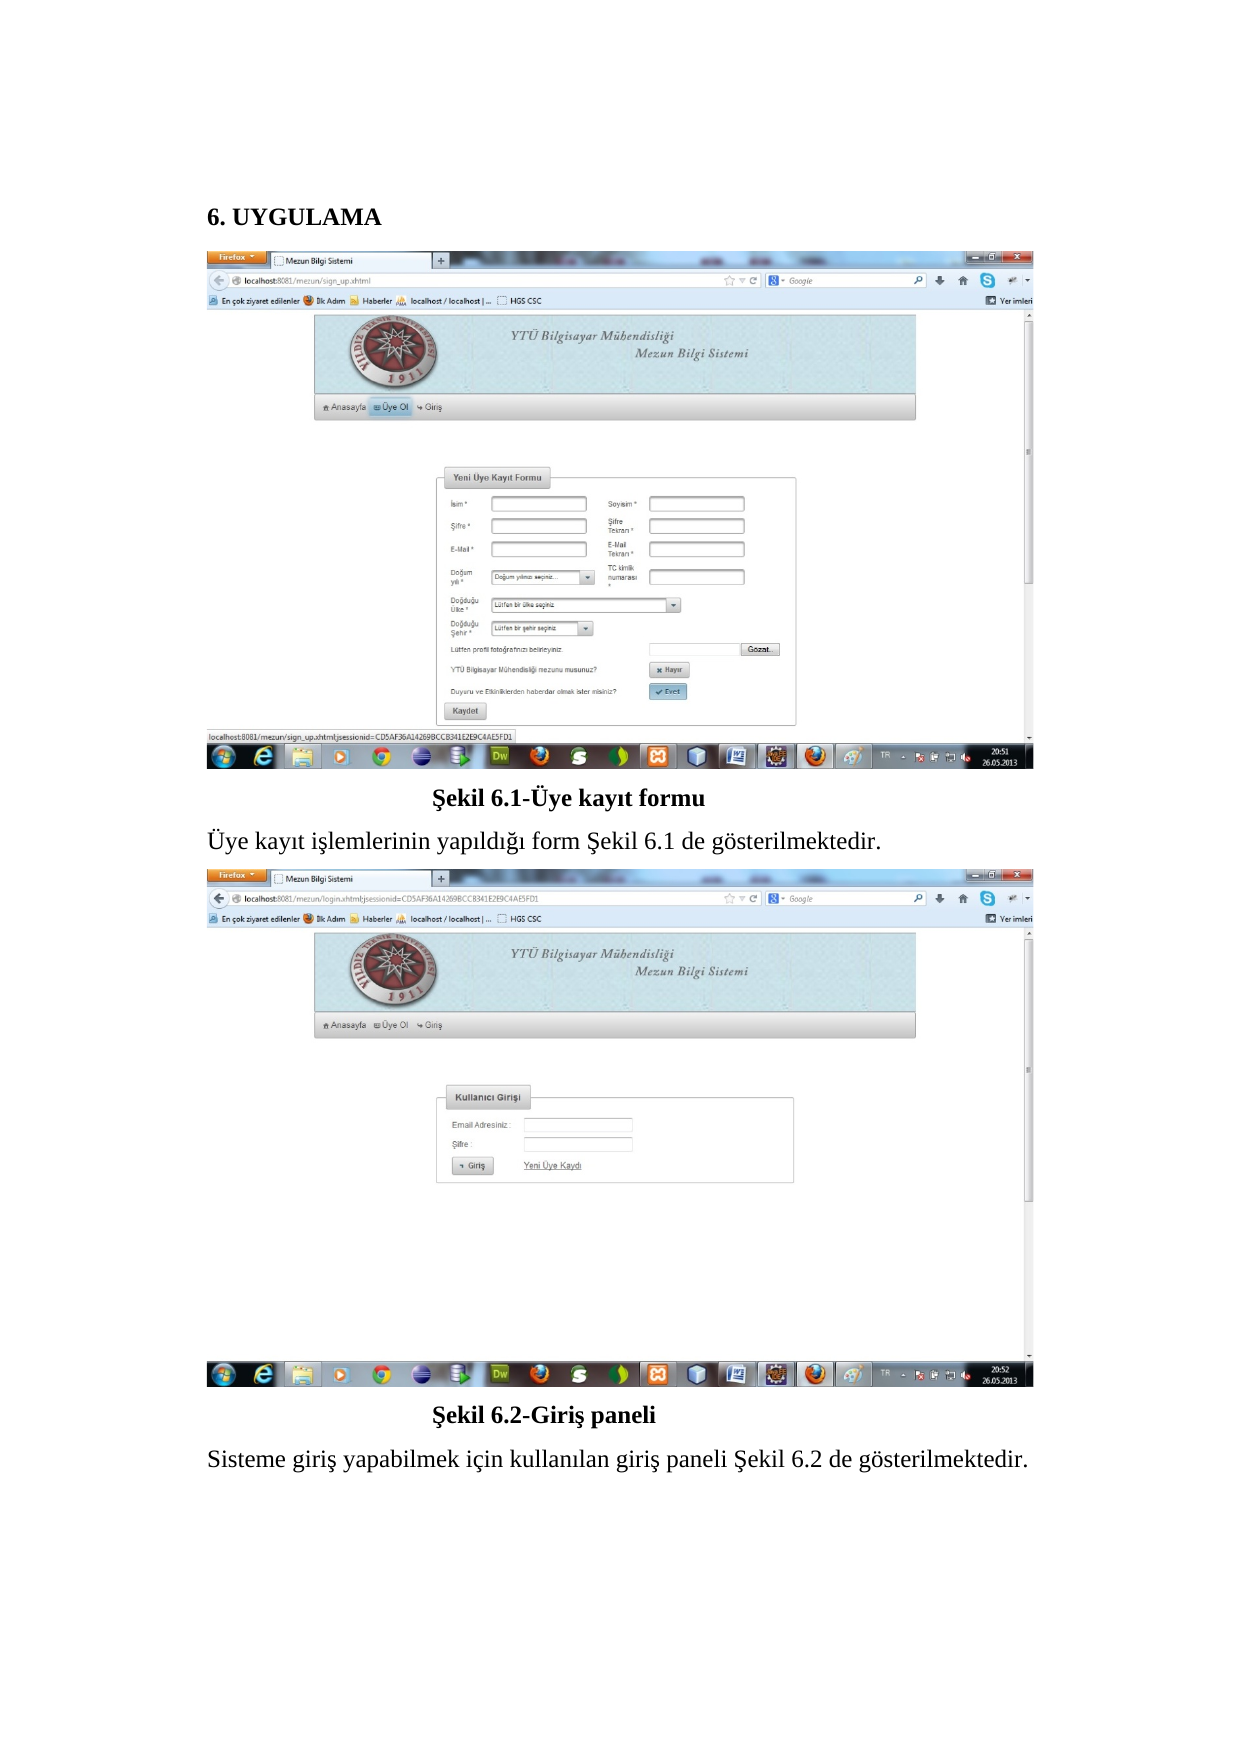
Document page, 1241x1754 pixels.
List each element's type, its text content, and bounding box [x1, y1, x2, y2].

picture [206, 869, 1034, 1387]
picture [206, 251, 1034, 769]
text Şekil 6.1-Üye kayıt formu [357, 783, 1092, 812]
text Üye kayıt işlemlerinin yapıldığı form Şekil 6.1 de gösterilmektedir. [207, 826, 1092, 855]
subtitle UYGULAMA [207, 202, 1092, 231]
text Sisteme giriş yapabilmek için kullanılan giriş paneli Şekil 6.2 de gösterilmektedir. [207, 1444, 1092, 1472]
text Şekil 6.2-Giriş paneli [357, 1401, 1092, 1429]
